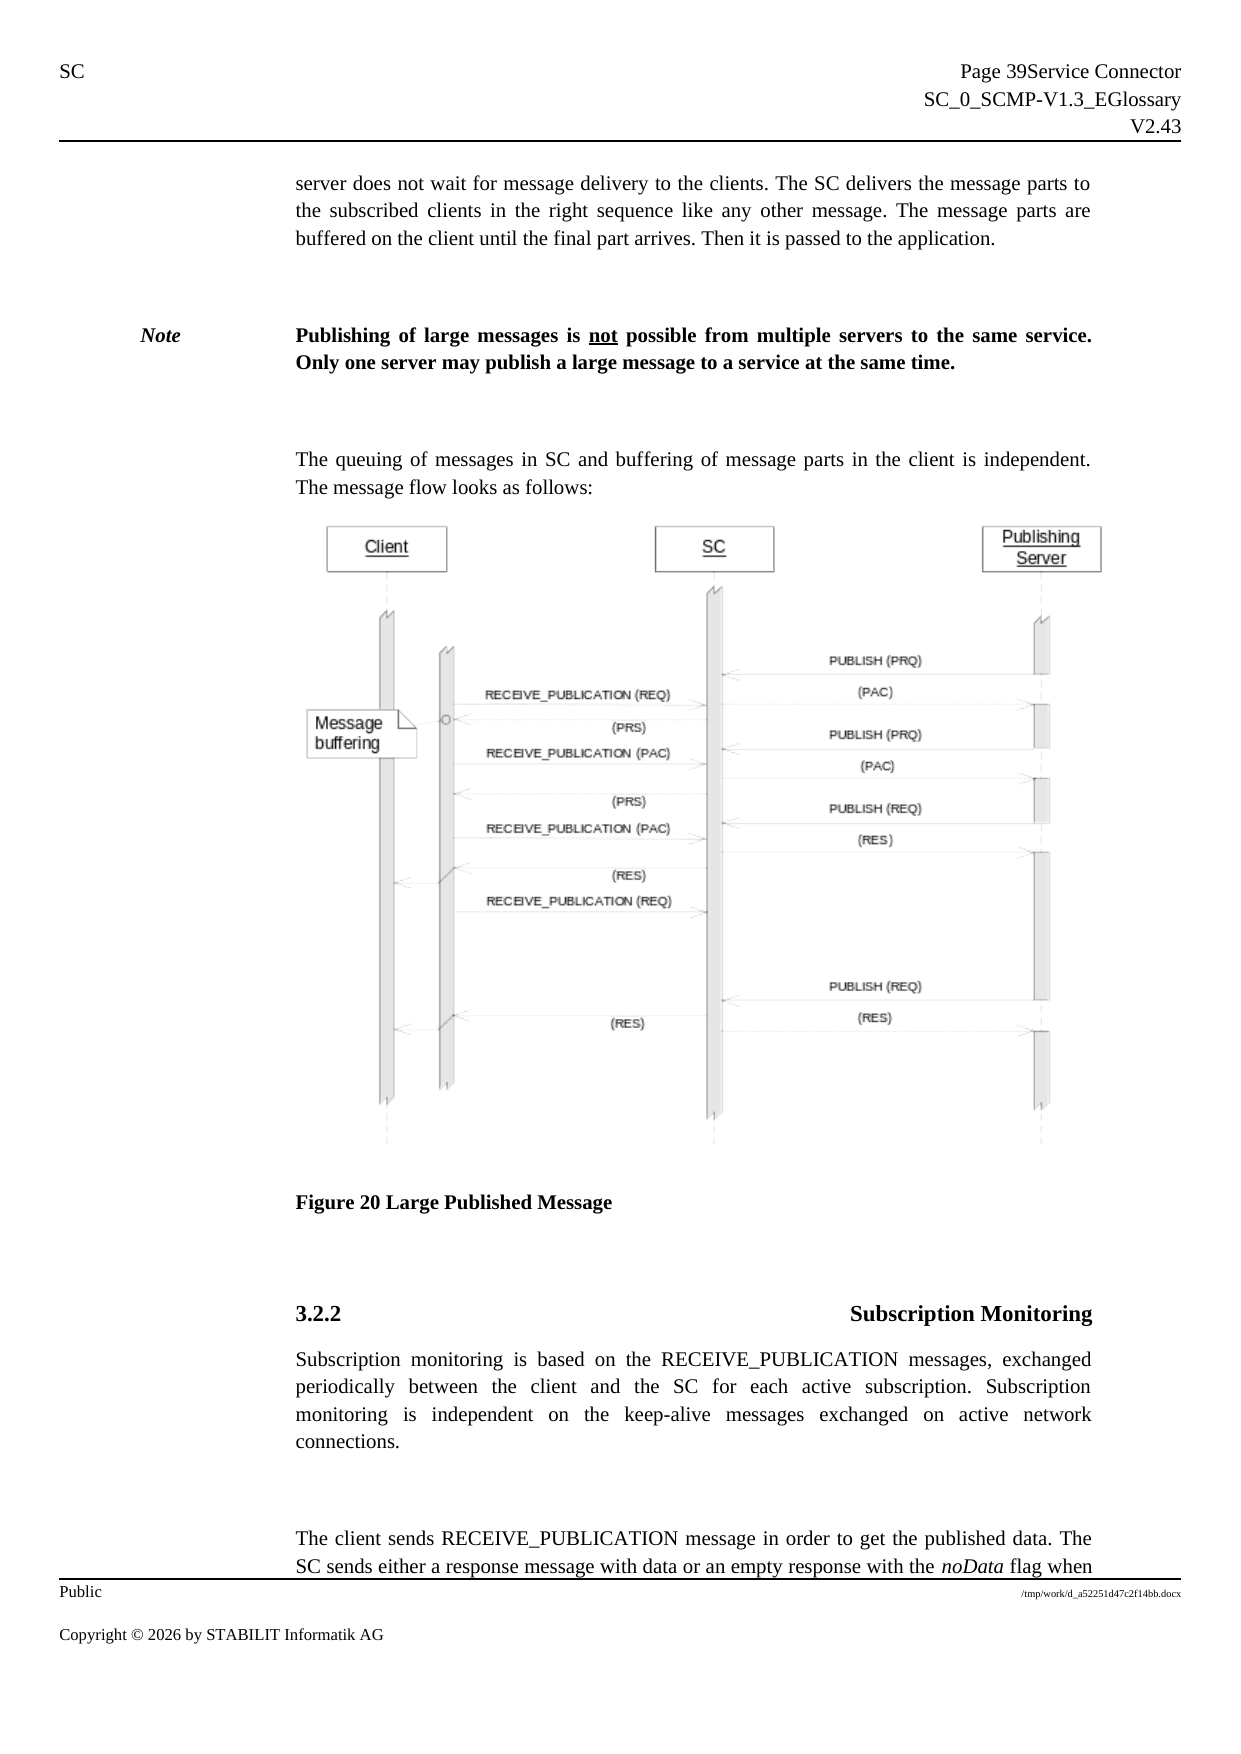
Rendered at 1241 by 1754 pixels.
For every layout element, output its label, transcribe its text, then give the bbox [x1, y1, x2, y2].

text Note [140, 323, 282, 347]
text Subscription monitoring is based on the RECEIVE_PUBLICATION messages, exchanged periodically between the client and the SC for each active subscription. Subscription monitoring is independent on the keep-alive messages exchanged on active network connections. [295, 1346, 1092, 1453]
text Publishing of large messages is not possible from multiple servers to the same service. Only one server may publish a large message to a service at the same time. [295, 323, 1092, 374]
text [295, 171, 1092, 250]
subtitle Subscription Monitoring [295, 1299, 1092, 1326]
text Figure 20 Large Published Message [295, 1190, 1092, 1214]
text The queuing of messages in SC and buffering of message parts in the client is independent. The message flow looks as follows: [295, 447, 1092, 499]
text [295, 1526, 1092, 1578]
